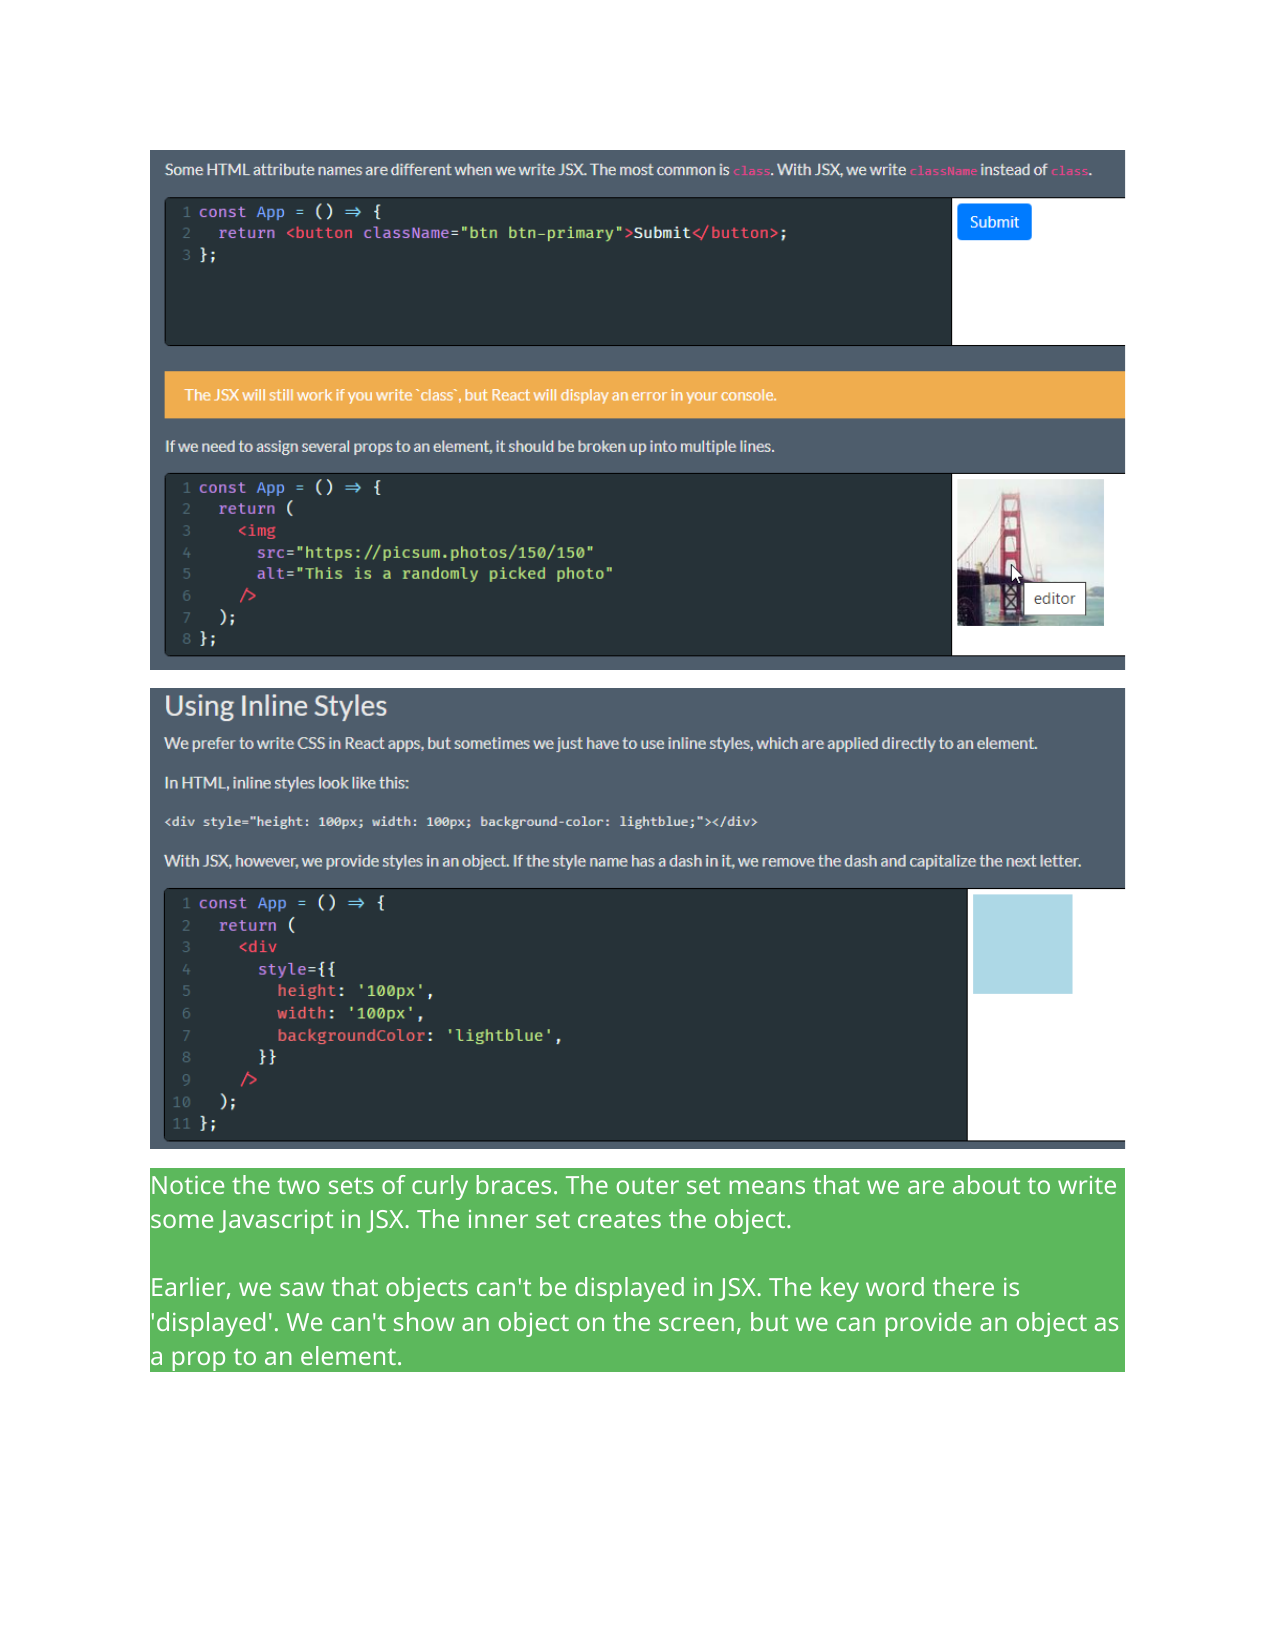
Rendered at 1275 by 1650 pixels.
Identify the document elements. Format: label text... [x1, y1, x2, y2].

picture [150, 688, 1125, 1149]
picture [150, 150, 1125, 670]
text Earlier, we saw that objects can't be displayed in JSX. The key word there is 'displayed'. We can't show an object on the screen, but we can provide an object as a prop to an element. [150, 1270, 1125, 1372]
text Notice the two sets of curly braces. The outer set means that we are about to write some Javascript in JSX. The inner set creates the object. [150, 1168, 1125, 1236]
